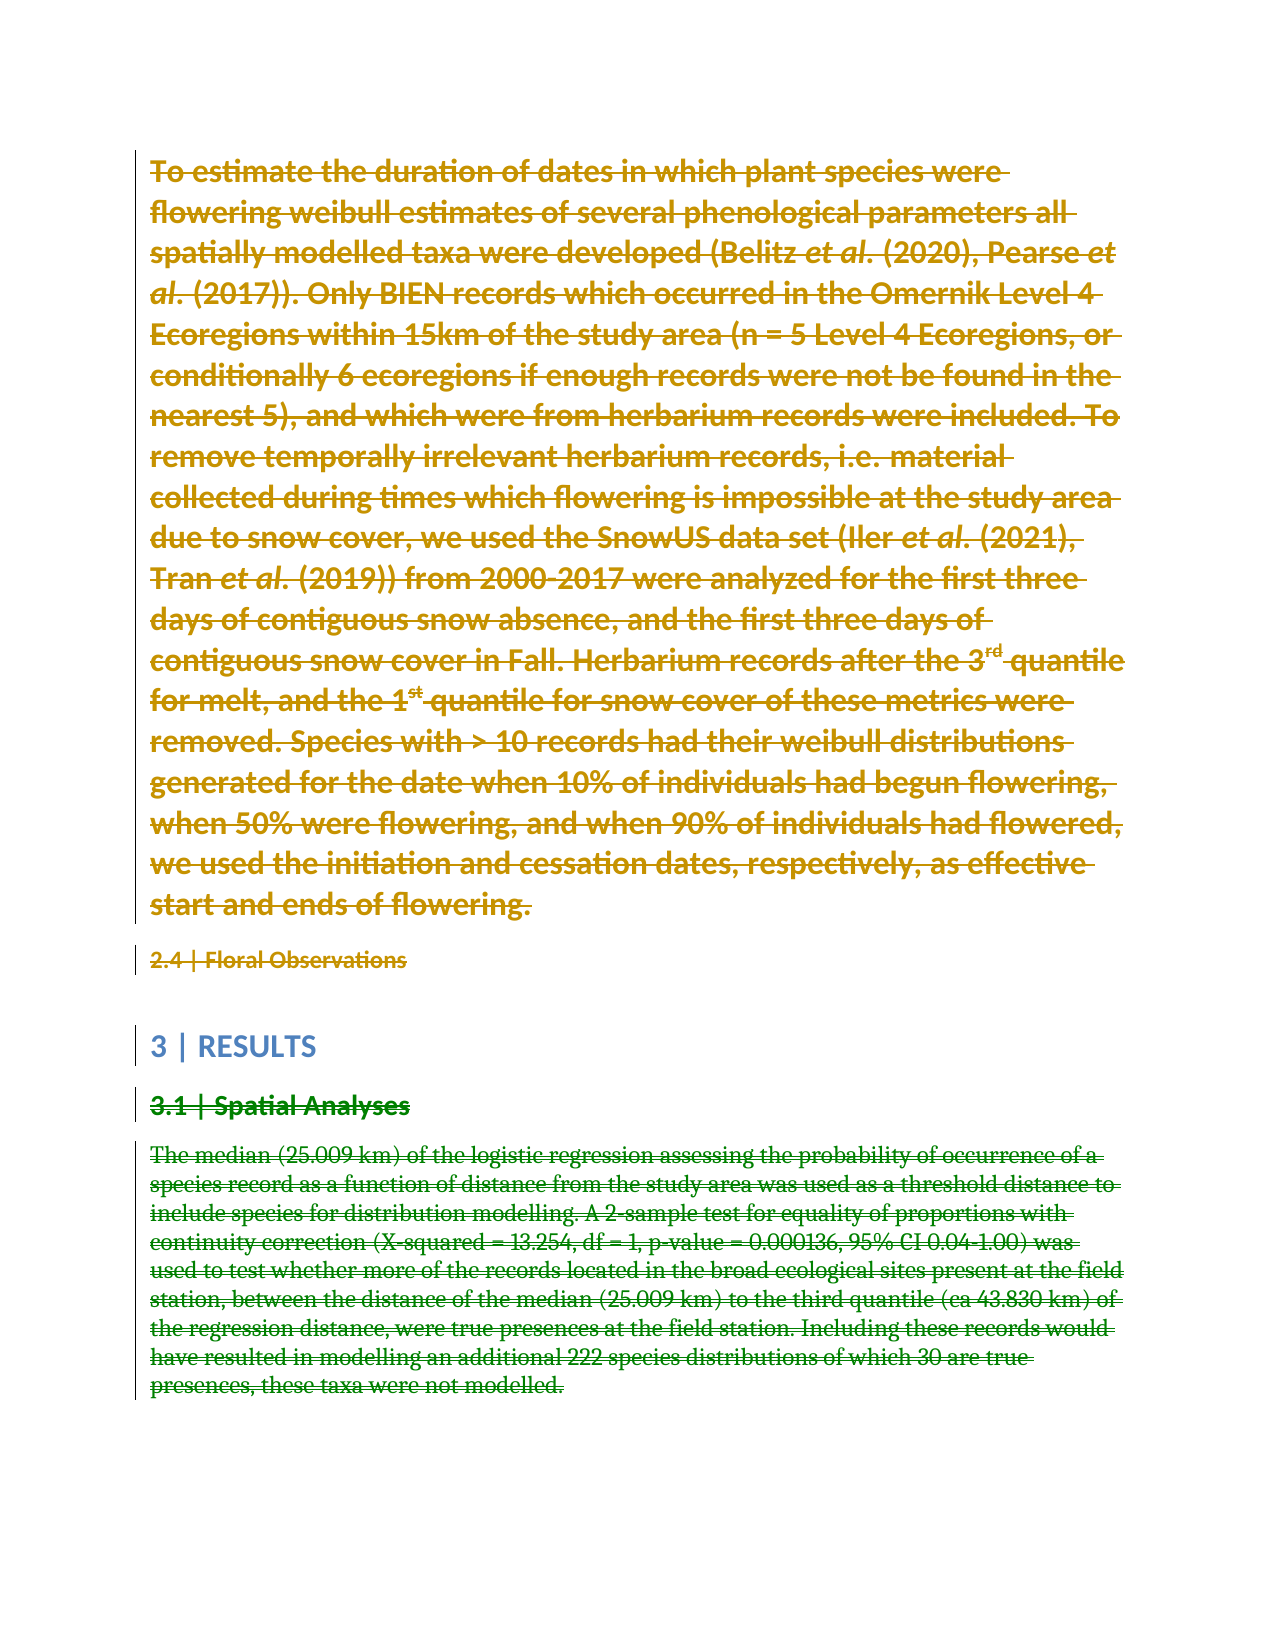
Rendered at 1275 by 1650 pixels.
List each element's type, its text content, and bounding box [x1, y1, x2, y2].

subtitle 3 | RESULTS [150, 1025, 1125, 1066]
